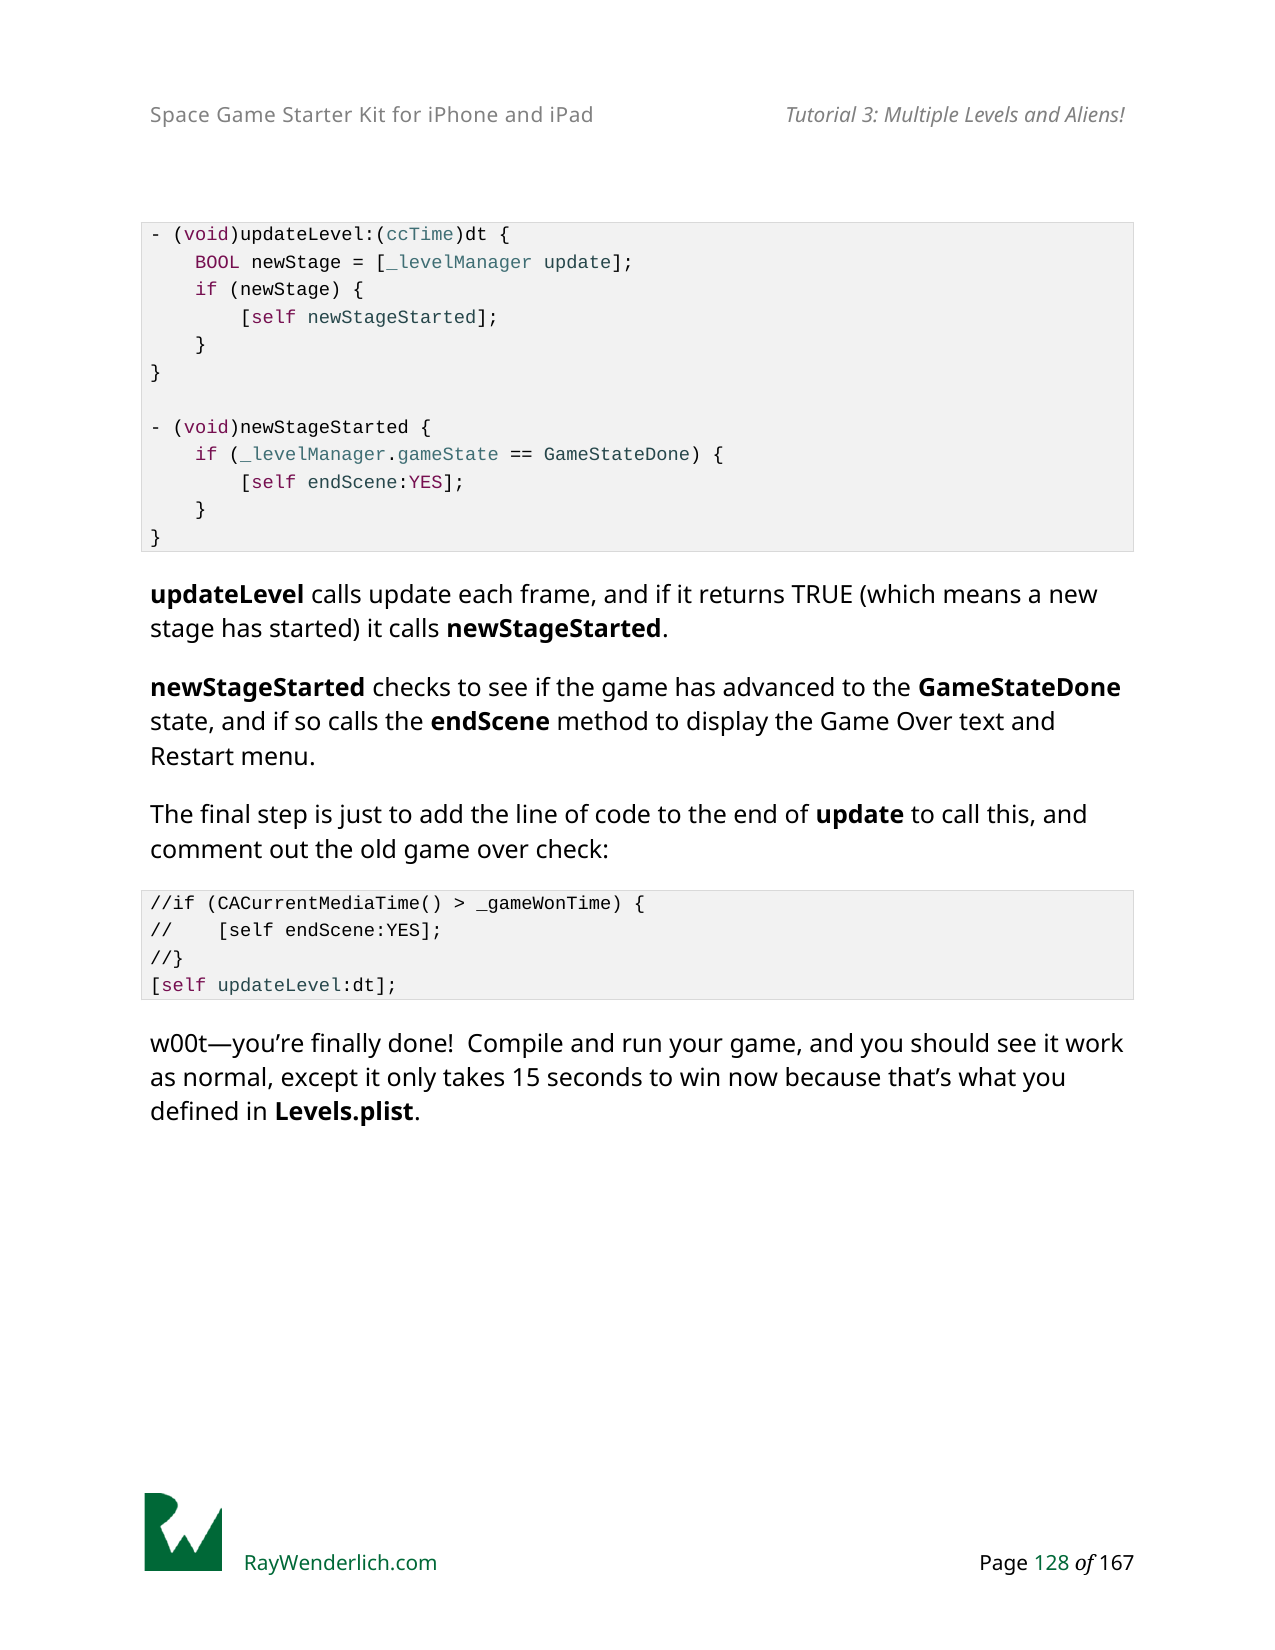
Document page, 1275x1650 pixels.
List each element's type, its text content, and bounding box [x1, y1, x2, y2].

text if (_levelManager.gameState == GameStateDone) { [142, 442, 1133, 466]
text [self endScene:YES]; [142, 469, 1133, 494]
text newStageStarted checks to see if the game has advanced to the GameStateDone state, and if so calls the endScene method to display the Game Over text and Restart menu. [150, 670, 1125, 772]
text [self newStageStarted]; [142, 304, 1133, 329]
text } [142, 332, 1133, 356]
text if (newStage) { [142, 277, 1133, 301]
text } [142, 359, 1133, 384]
text w00t—you’re finally done! Compile and run your game, and you should see it work as normal, except it only takes 15 seconds to win now because that’s what you defined in Levels.plist. [150, 1025, 1125, 1127]
text - (void)updateLevel:(ccTime)dt { [142, 223, 1133, 246]
text } [142, 497, 1133, 521]
picture [144, 1493, 222, 1571]
text updateLevel calls update each frame, and if it returns TRUE (which means a new stage has started) it calls newStageStarted. [150, 577, 1125, 645]
text [self updateLevel:dt]; [142, 973, 1133, 999]
text } [142, 524, 1133, 551]
text //} [142, 945, 1133, 970]
text // [self endScene:YES]; [142, 918, 1133, 942]
text //if (CACurrentMediaTime() > _gameWonTime) { [142, 891, 1133, 915]
text The final step is just to add the line of code to the end of update to call this, and comment out the old game over check: [150, 797, 1125, 865]
text - (void)newStageStarted { [142, 414, 1133, 439]
text BOOL newStage = [_levelManager update]; [142, 249, 1133, 274]
